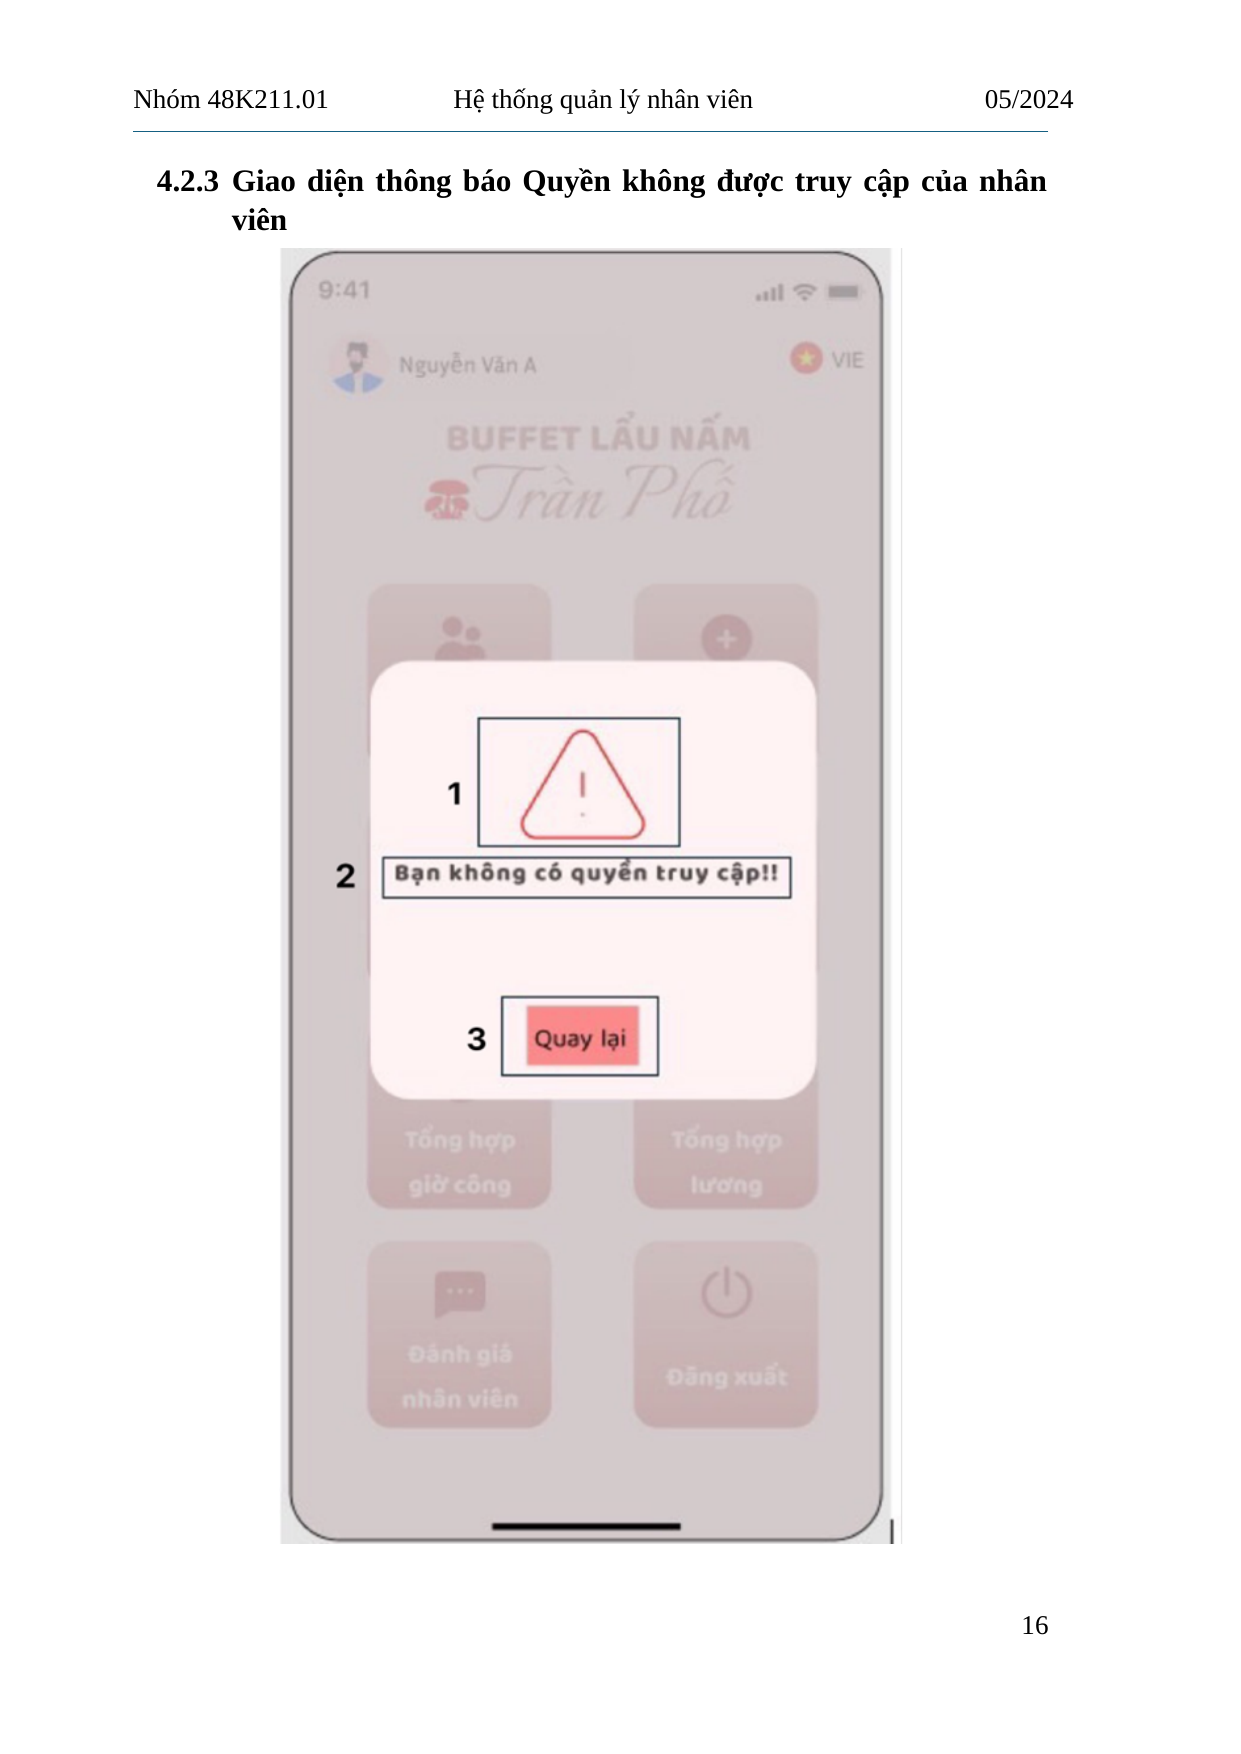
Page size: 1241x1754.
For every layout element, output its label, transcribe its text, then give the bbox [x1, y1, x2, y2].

picture [279, 248, 903, 1544]
subtitle Giao diện thông báo Quyền không được truy cập của nhân viên [157, 163, 1048, 237]
